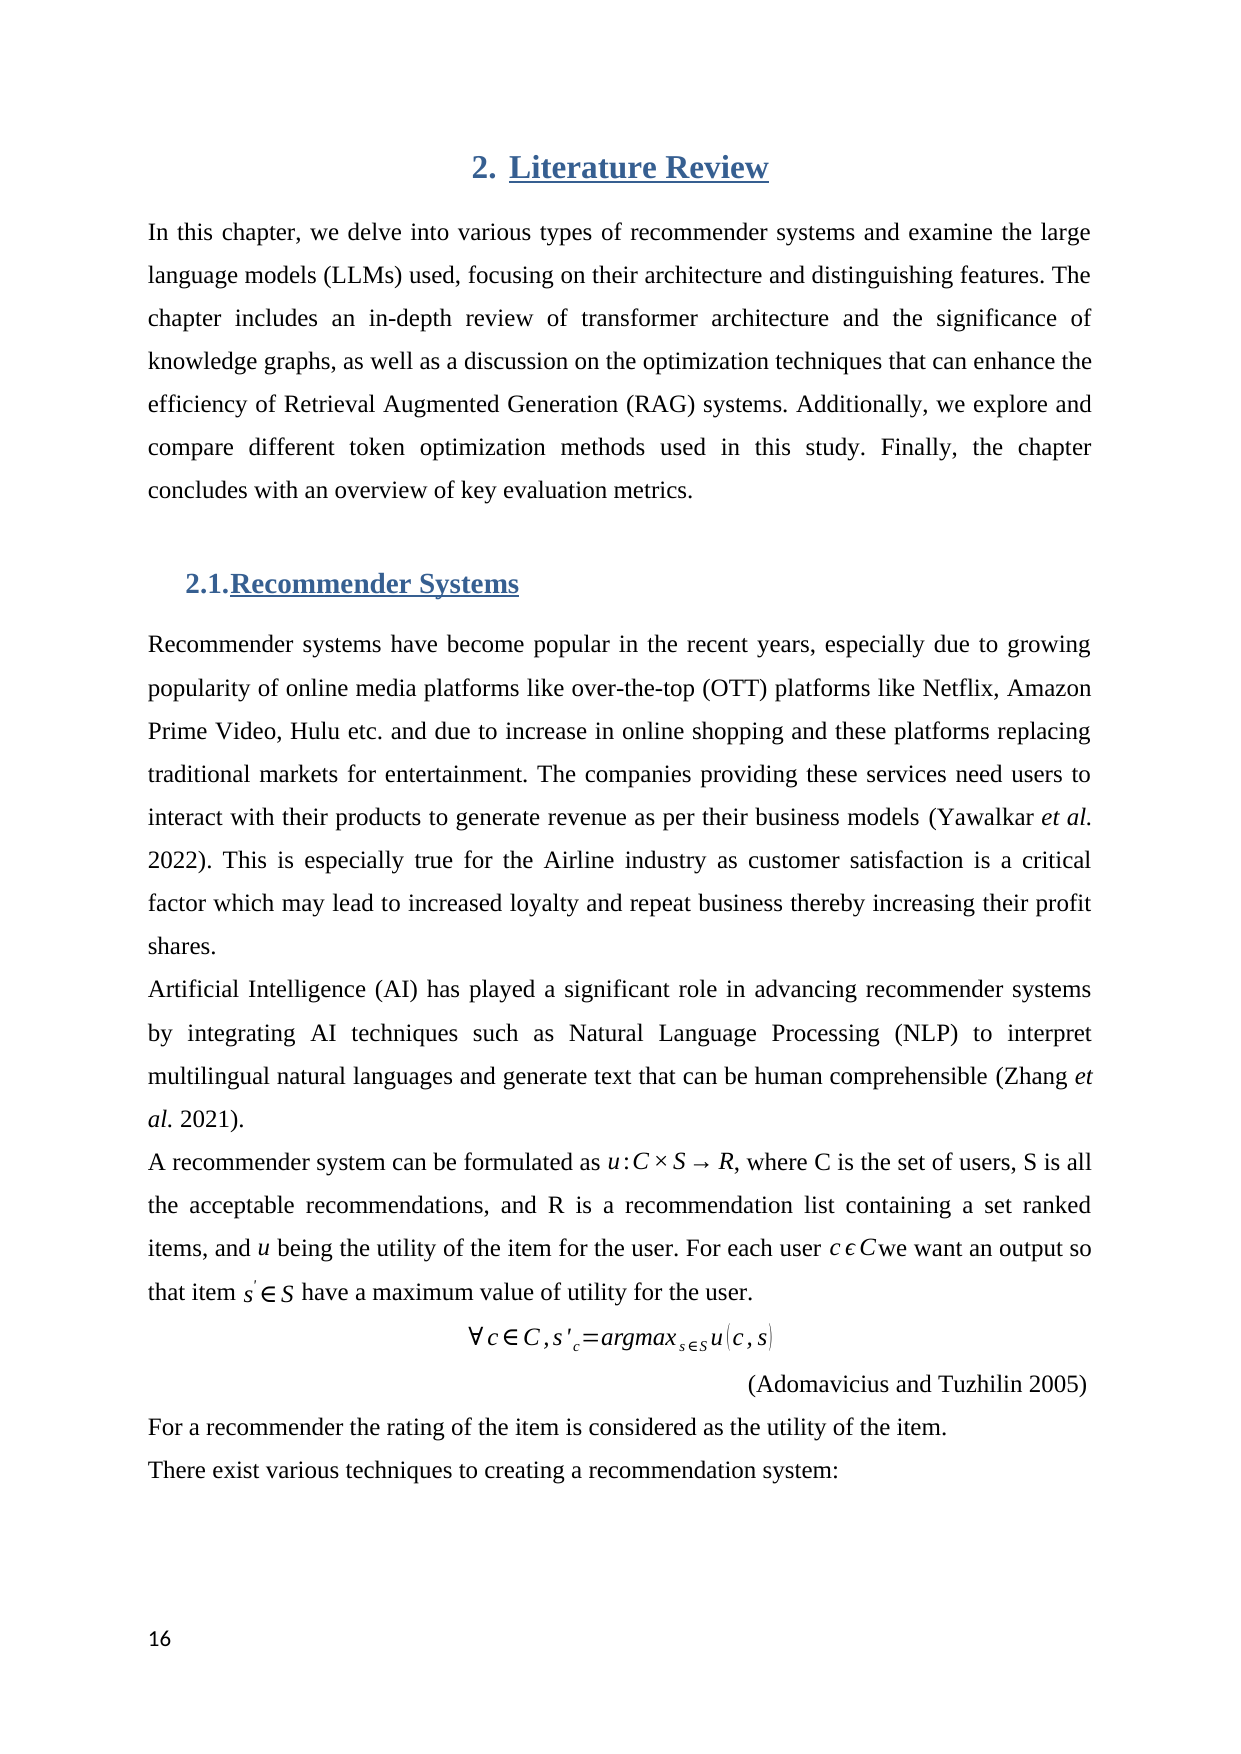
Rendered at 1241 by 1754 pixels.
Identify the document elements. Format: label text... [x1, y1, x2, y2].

text Recommender systems have become popular in the recent years, especially due to growing popularity of online media platforms like over-the-top (OTT) platforms like Netflix, Amazon Prime Video, Hulu etc. and due to increase in online shopping and these platforms replacing traditional markets for entertainment. The companies providing these services need users to interact with their products to generate revenue as per their business models (Yawalkar et al. 2022). This is especially true for the Airline industry as customer satisfaction is a critical factor which may lead to increased loyalty and repeat business thereby increasing their profit shares. [148, 629, 1092, 960]
text A recommender system can be formulated as , where C is the set of users, S is all the acceptable recommendations, and R is a recommendation list containing a set ranked items, and being the utility of the item for the user. For each user we want an output so that item have a maximum value of utility for the user. [148, 1147, 1092, 1307]
text (Adomavicius and Tuzhilin 2005) [148, 1369, 1092, 1398]
text In this chapter, we delve into various types of recommender systems and examine the large language models (LLMs) used, focusing on their architecture and distinguishing features. The chapter includes an in-depth review of transformer architecture and the significance of knowledge graphs, as well as a discussion on the optimization techniques that can enhance the efficiency of Retrieval Augmented Generation (RAG) systems. Additionally, we explore and compare different token optimization methods used in this study. Finally, the chapter concludes with an overview of key evaluation metrics. [148, 217, 1092, 504]
subtitle Recommender Systems [185, 566, 1092, 599]
text Artificial Intelligence (AI) has played a significant role in advancing recommender systems by integrating AI techniques such as Natural Language Processing (NLP) to interpret multilingual natural languages and generate text that can be human comprehensible (Zhang et al. 2021). [148, 974, 1092, 1133]
text There exist various techniques to creating a recommendation system: [148, 1455, 1092, 1484]
subtitle Literature Review [148, 148, 1092, 186]
text For a recommender the rating of the item is considered as the utility of the item. [148, 1412, 1092, 1441]
